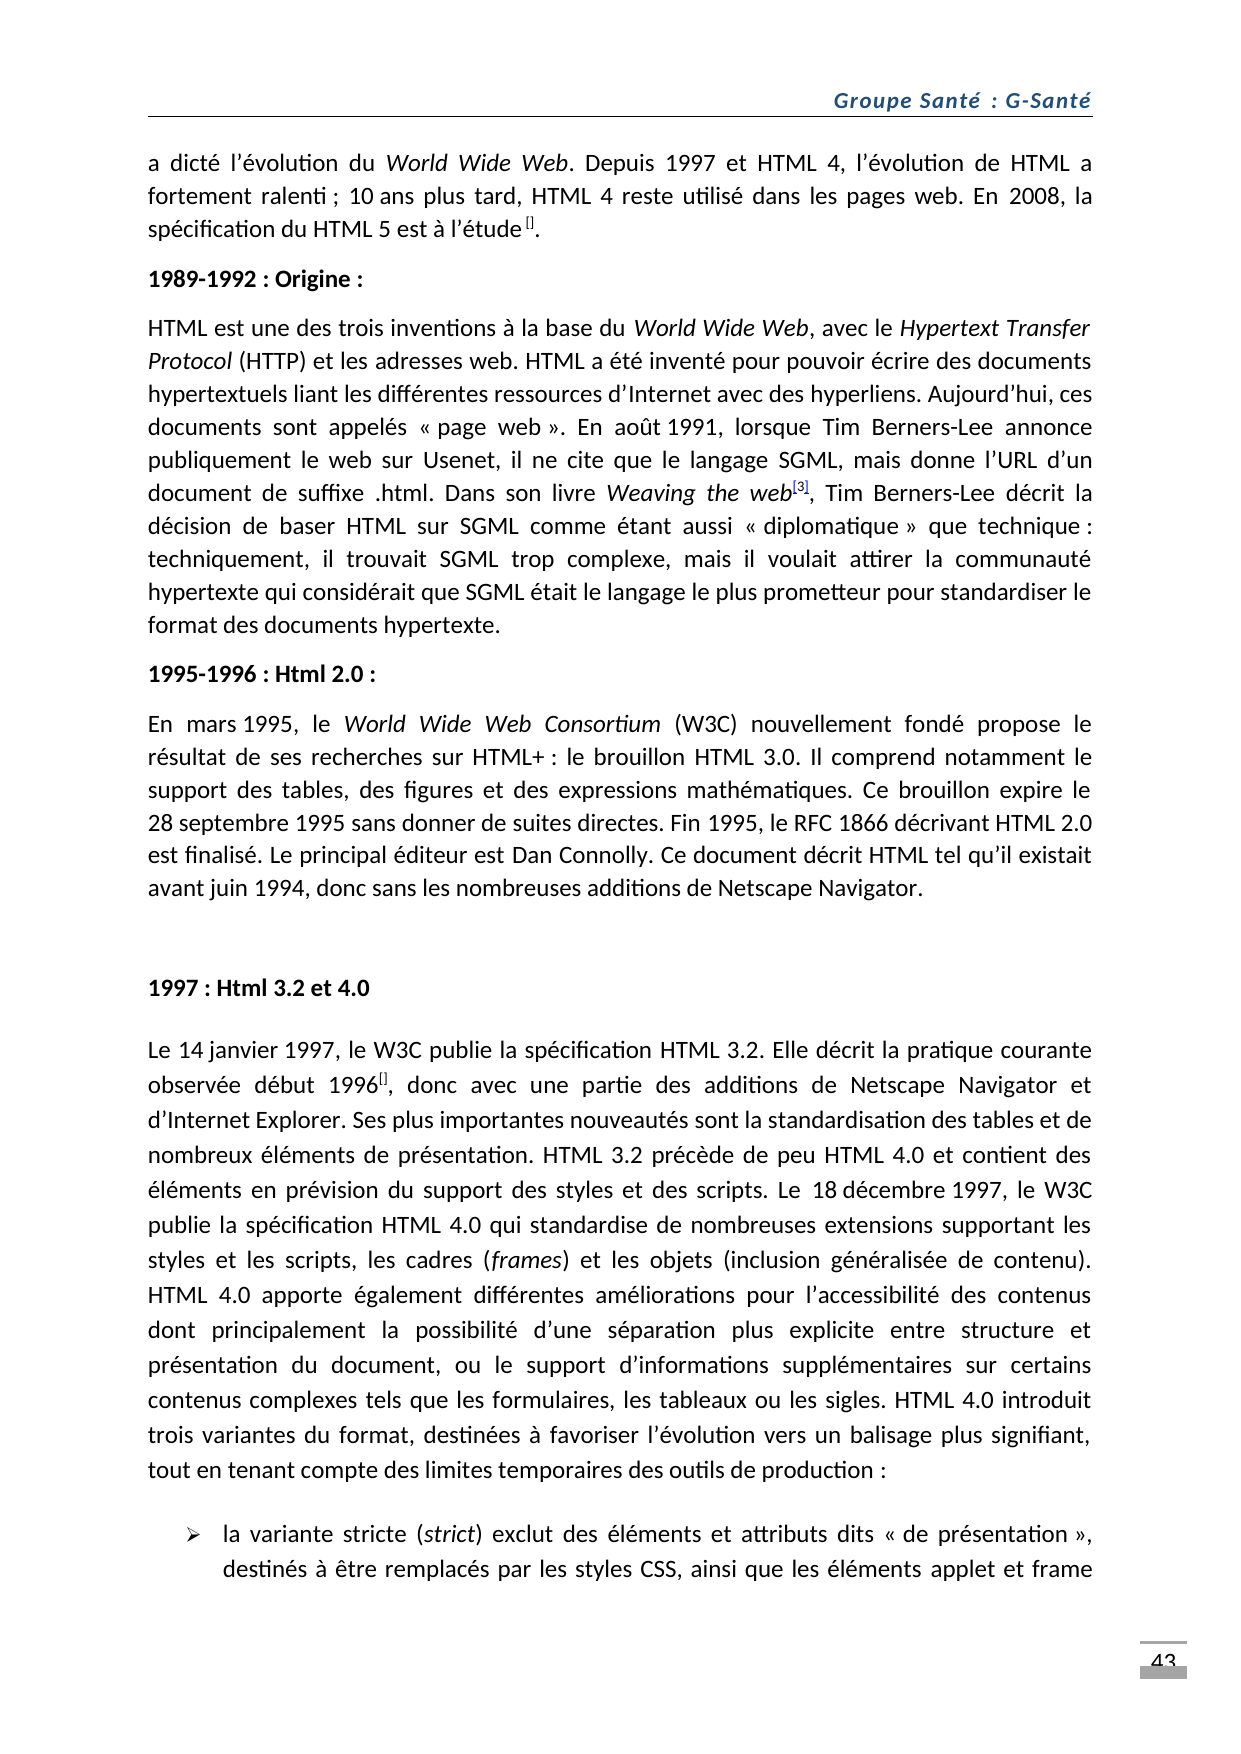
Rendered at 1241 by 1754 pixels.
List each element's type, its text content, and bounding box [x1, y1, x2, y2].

text 1997 : Html 3.2 et 4.0 [148, 972, 1093, 1002]
text HTML est une des trois inventions à la base du World Wide Web, avec le Hypertext Transfer Protocol (HTTP) et les adresses web. HTML a été inventé pour pouvoir écrire des documents hypertextuels liant les différentes ressources d’Internet avec des hyperliens. Aujourd’hui, ces documents sont appelés « page web ». En août 1991, lorsque Tim Berners-Lee annonce publiquement le web sur Usenet, il ne cite que le langage SGML, mais donne l’URL d’un document de suffixe .html. Dans son livre Weaving the web[3], Tim Berners-Lee décrit la décision de baser HTML sur SGML comme étant aussi « diplomatique » que technique : techniquement, il trouvait SGML trop complexe, mais il voulait attirer la communauté hypertexte qui considérait que SGML était le langage le plus prometteur pour standardiser le format des documents hypertexte. [148, 313, 1093, 639]
text 1989-1992 : Origine : [148, 263, 1093, 293]
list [185, 1518, 1093, 1583]
text 1995-1996 : Html 2.0 : [148, 658, 1093, 689]
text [148, 148, 1093, 244]
text Le 14 janvier 1997, le W3C publie la spécification HTML 3.2. Elle décrit la pratique courante observée début 1996[], donc avec une partie des additions de Netscape Navigator et d’Internet Explorer. Ses plus importantes nouveautés sont la standardisation des tables et de nombreux éléments de présentation. HTML 3.2 précède de peu HTML 4.0 et contient des éléments en prévision du support des styles et des scripts. Le 18 décembre 1997, le W3C publie la spécification HTML 4.0 qui standardise de nombreuses extensions supportant les styles et les scripts, les cadres (frames) et les objets (inclusion généralisée de contenu). HTML 4.0 apporte également différentes améliorations pour l’accessibilité des contenus dont principalement la possibilité d’une séparation plus explicite entre structure et présentation du document, ou le support d’informations supplémentaires sur certains contenus complexes tels que les formulaires, les tableaux ou les sigles. HTML 4.0 introduit trois variantes du format, destinées à favoriser l’évolution vers un balisage plus signifiant, tout en tenant compte des limites temporaires des outils de production : [148, 1034, 1093, 1484]
text En mars 1995, le World Wide Web Consortium (W3C) nouvellement fondé propose le résultat de ses recherches sur HTML+ : le brouillon HTML 3.0. Il comprend notamment le support des tables, des figures et des expressions mathématiques. Ce brouillon expire le 28 septembre 1995 sans donner de suites directes. Fin 1995, le RFC 1866 décrivant HTML 2.0 est finalisé. Le principal éditeur est Dan Connolly. Ce document décrit HTML tel qu’il existait avant juin 1994, donc sans les nombreuses additions de Netscape Navigator. [148, 708, 1093, 903]
